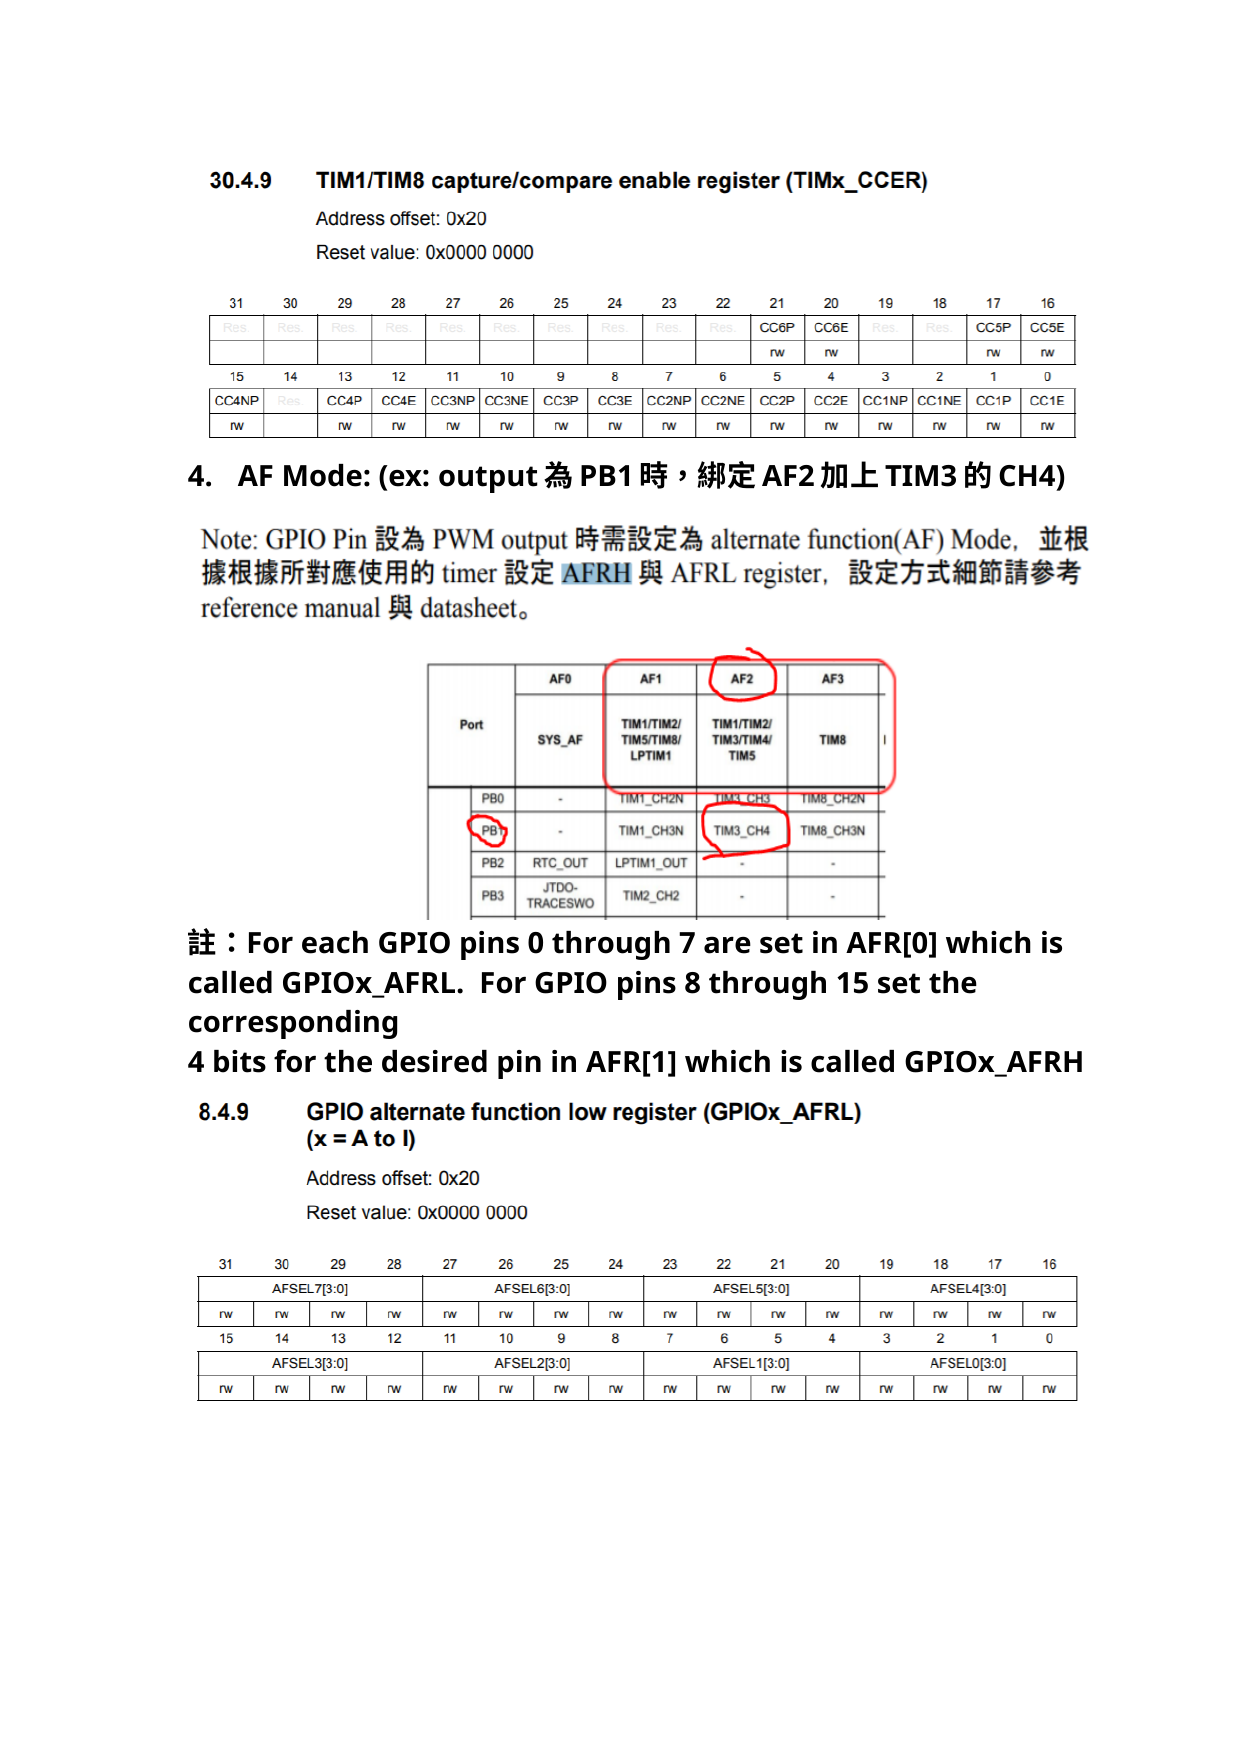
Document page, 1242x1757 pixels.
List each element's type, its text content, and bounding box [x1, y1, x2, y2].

picture [187, 1081, 1092, 1418]
picture [187, 515, 1108, 920]
picture [187, 150, 1092, 453]
text 註：For each GPIO pins 0 through 7 are set in AFR[0] which is called GPIOx_AFRL. For GPIO pins 8 through 15 set the corresponding [188, 920, 1092, 1041]
list AF Mode: (ex: output為PB1時，綁定AF2加上TIM3的CH4) [188, 453, 1092, 495]
text 4 bits for the desired pin in AFR[1] which is called GPIOx_AFRH [188, 1041, 1092, 1081]
